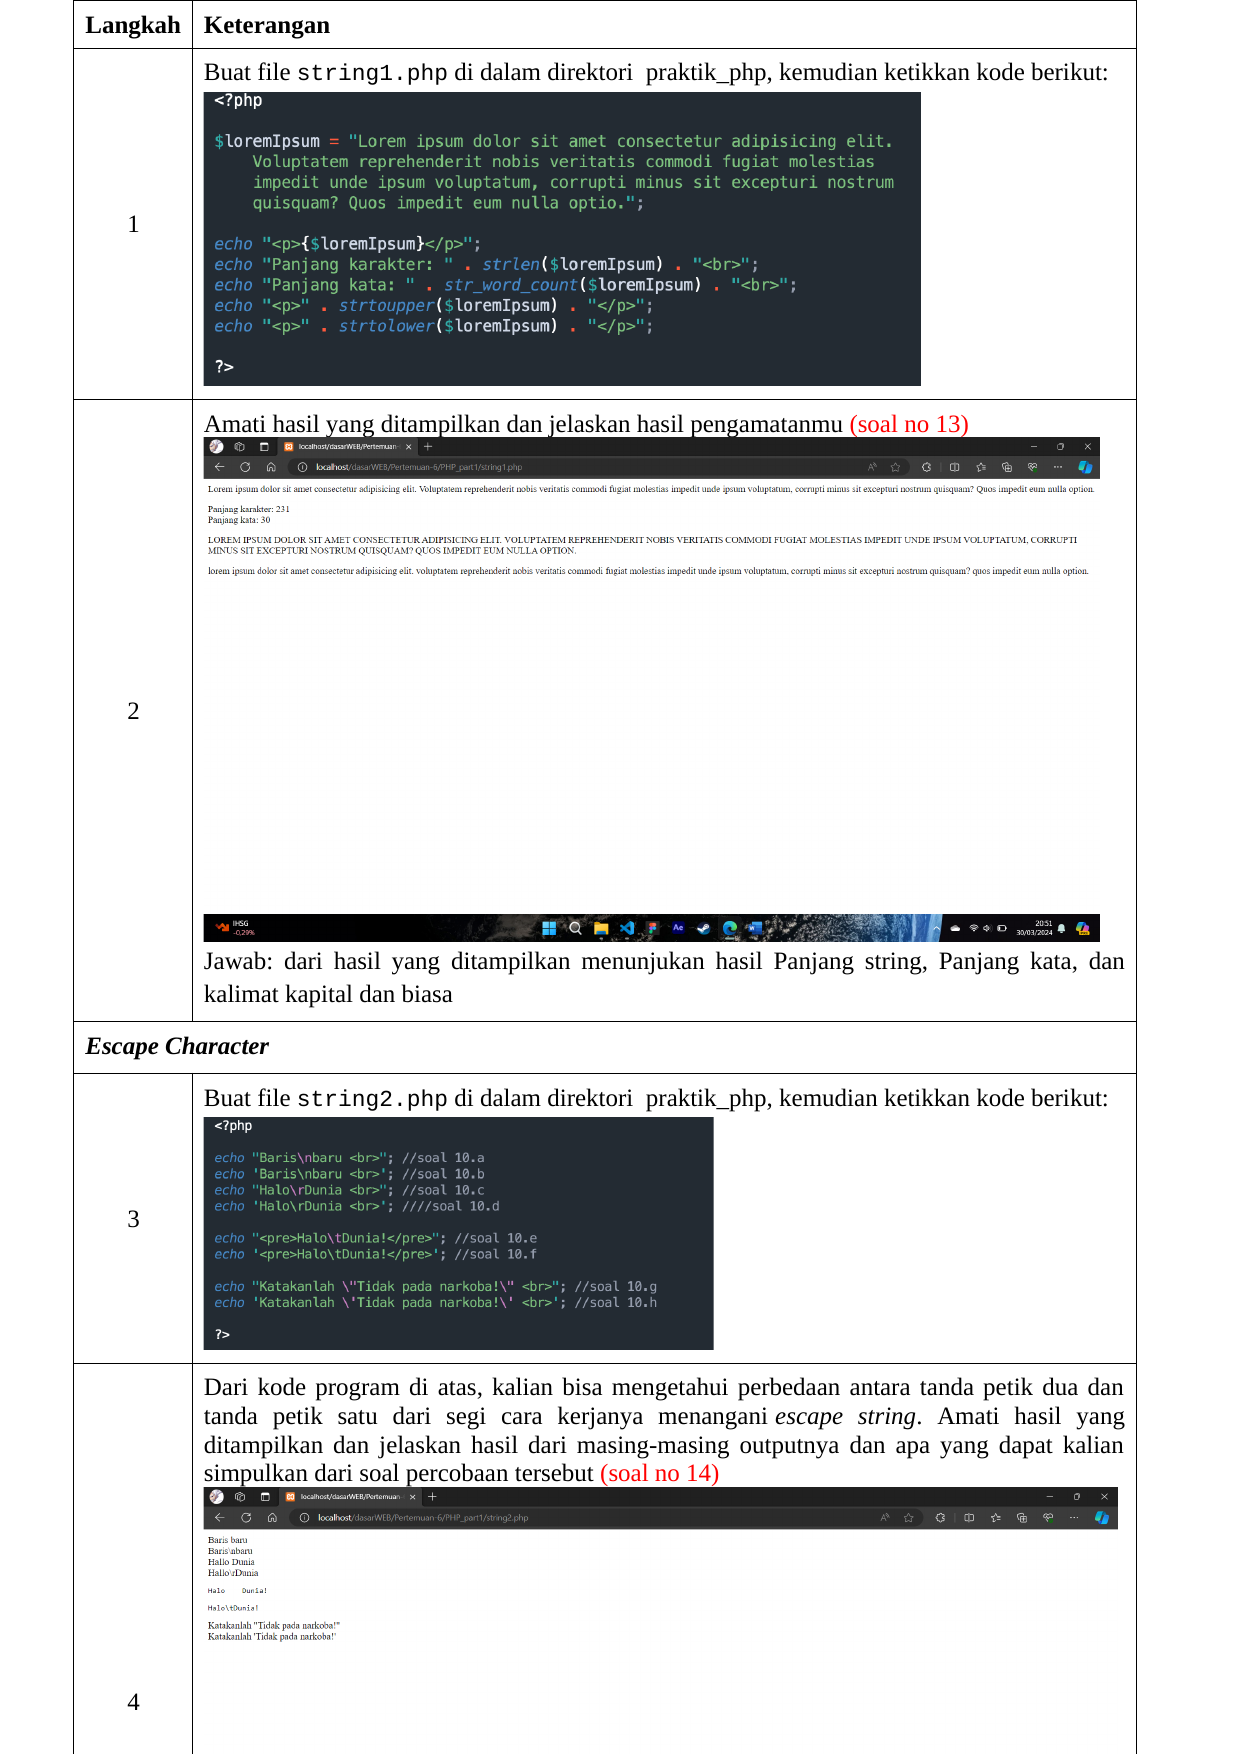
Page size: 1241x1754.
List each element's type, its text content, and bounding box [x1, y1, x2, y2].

table_cell Amati hasil yang ditampilkan dan jelaskan hasil pengamatanmu (soal no 13) Jawab: dari hasil yang ditampilkan menunjukan hasil Panjang string, Panjang kata, dan kalimat kapital dan biasa [193, 400, 1136, 1021]
picture [203, 437, 1100, 942]
table_cell 1 [74, 49, 192, 399]
table_header Langkah [74, 1, 192, 47]
picture [203, 1117, 714, 1350]
table_cell 3 [74, 1074, 192, 1362]
picture [203, 1487, 1118, 1754]
table_cell Buat file string1.php di dalam direktori praktik_php, kemudian ketikkan kode berikut: [193, 49, 1136, 399]
table_cell Escape Character [74, 1022, 1136, 1073]
table_cell Buat file string2.php di dalam direktori praktik_php, kemudian ketikkan kode berikut: [193, 1074, 1136, 1362]
table_cell 4 [74, 1364, 192, 1754]
table_cell Dari kode program di atas, kalian bisa mengetahui perbedaan antara tanda petik dua dan tanda petik satu dari segi cara kerjanya menangani escape string. Amati hasil yang ditampilkan dan jelaskan hasil dari masing-masing outputnya dan apa yang dapat kalian simpulkan dari soal percobaan tersebut (soal no 14) [193, 1364, 1136, 1754]
picture [203, 92, 921, 386]
table_cell 2 [74, 400, 192, 1021]
table_header Keterangan [193, 1, 1136, 47]
